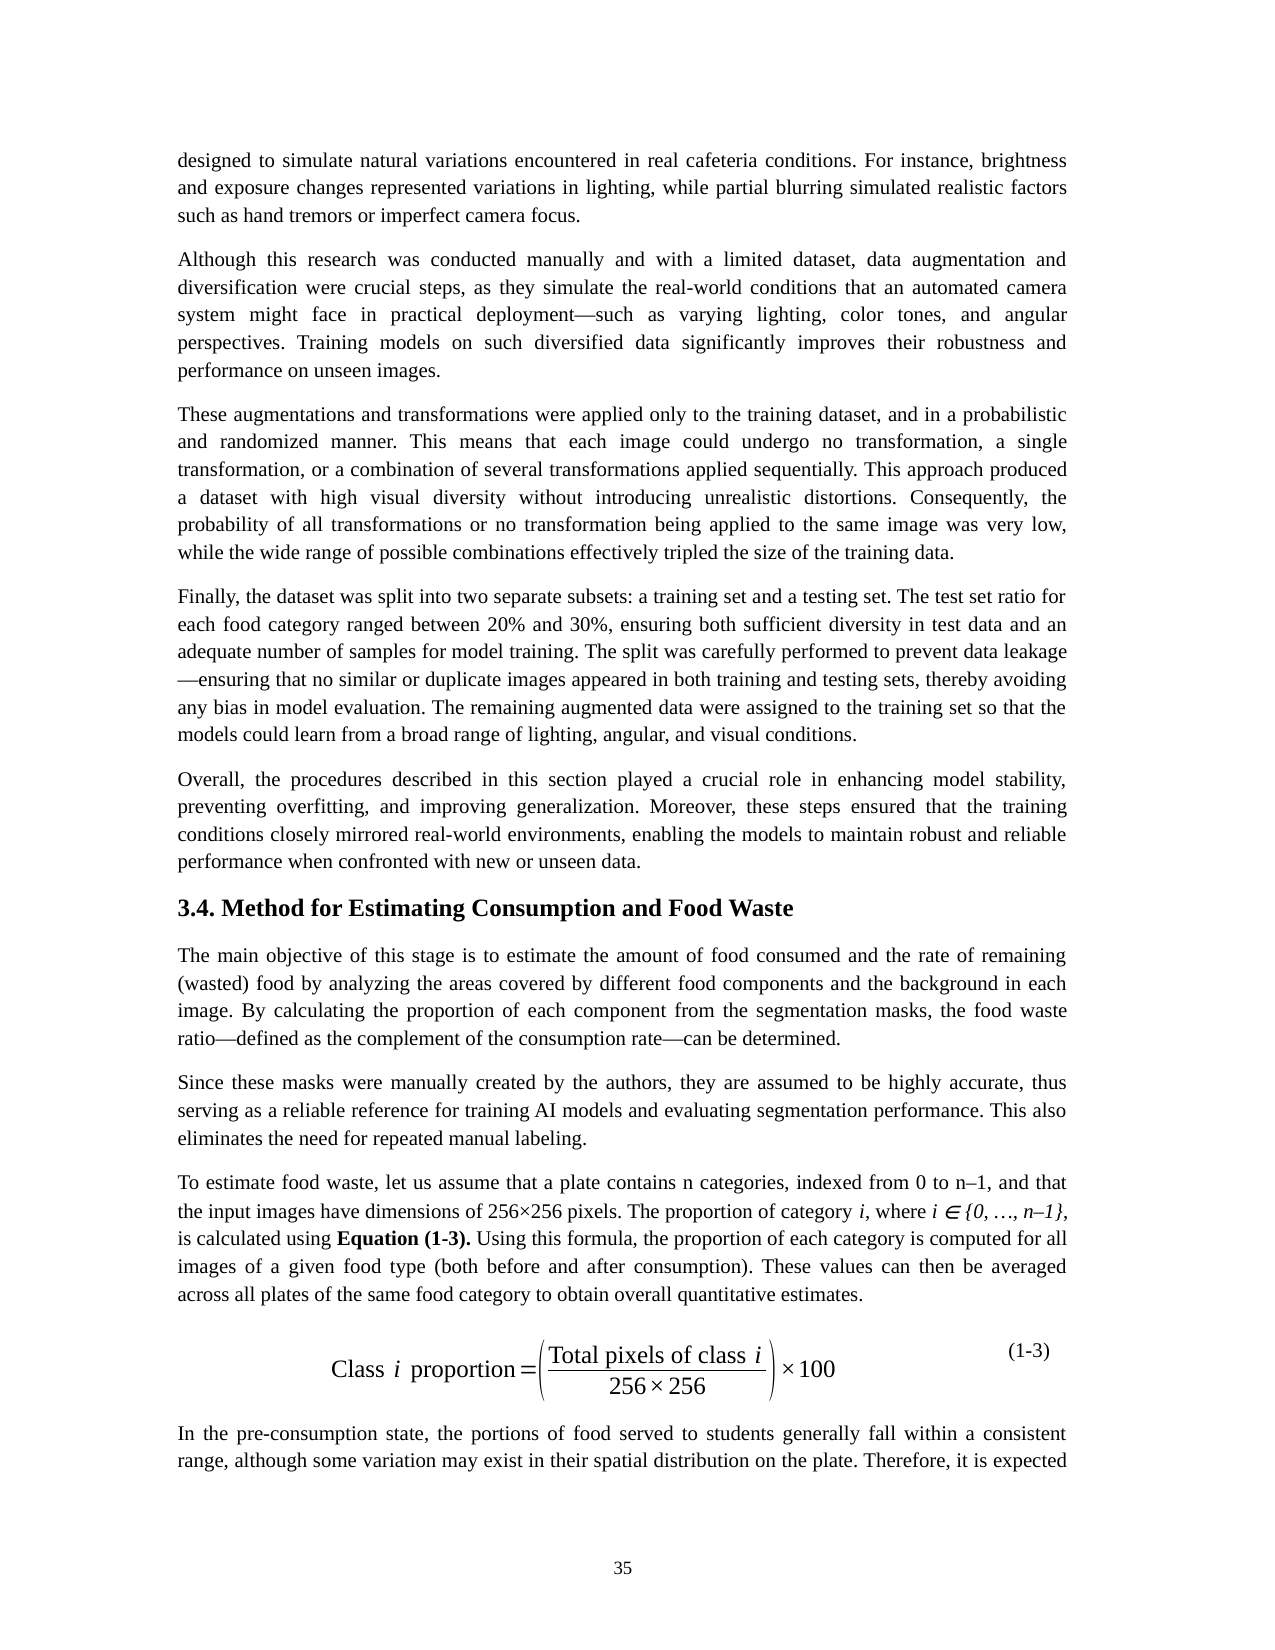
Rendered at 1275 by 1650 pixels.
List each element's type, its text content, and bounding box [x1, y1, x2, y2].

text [177, 148, 1068, 227]
text Finally, the dataset was split into two separate subsets: a training set and a testing set. The test set ratio for each food category ranged between 20% and 30%, ensuring both sufficient diversity in test data and an adequate number of samples for model training. The split was carefully performed to prevent data leakage—ensuring that no similar or duplicate images appeared in both training and testing sets, thereby avoiding any bias in model evaluation. The remaining augmented data were assigned to the training set so that the models could learn from a broad range of lighting, angular, and visual conditions. [177, 584, 1068, 746]
text To estimate food waste, let us assume that a plate contains n categories, indexed from 0 to n–1, and that the input images have dimensions of 256×256 pixels. The proportion of category i, where i ∈ {0, …, n–1}, is calculated using Equation (1-3). Using this formula, the proportion of each category is computed for all images of a given food type (both before and after consumption). These values can then be averaged across all plates of the same food category to obtain overall quantitative estimates. [177, 1170, 1068, 1306]
text Overall, the procedures described in this section played a crucial role in enhancing model stability, preventing overfitting, and improving generalization. Moreover, these steps ensured that the training conditions closely mirrored real-world environments, enabling the models to maintain robust and reliable performance when confronted with new or unseen data. [177, 766, 1068, 873]
table_header (1-3) [990, 1326, 1068, 1408]
text The main objective of this stage is to estimate the amount of food consumed and the rate of remaining (wasted) food by analyzing the areas covered by different food components and the background in each image. By calculating the proportion of each component from the segmentation masks, the food waste ratio—defined as the complement of the consumption rate—can be determined. [177, 943, 1068, 1050]
text 3.4. Method for Estimating Consumption and Food Waste [177, 893, 1068, 922]
text Since these masks were manually created by the authors, they are assumed to be highly accurate, thus serving as a reliable reference for training AI models and evaluating segmentation performance. This also eliminates the need for repeated manual labeling. [177, 1070, 1068, 1149]
text These augmentations and transformations were applied only to the training dataset, and in a probabilistic and randomized manner. This means that each image could undergo no transformation, a single transformation, or a combination of several transformations applied sequentially. This approach produced a dataset with high visual diversity without introducing unrealistic distortions. Consequently, the probability of all transformations or no transformation being applied to the same image was very low, while the wide range of possible combinations effectively tripled the size of the training data. [177, 402, 1068, 564]
table_header [177, 1326, 990, 1408]
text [177, 1421, 1068, 1472]
text Although this research was conducted manually and with a limited dataset, data augmentation and diversification were crucial steps, as they simulate the real-world conditions that an automated camera system might face in practical deployment—such as varying lighting, color tones, and angular perspectives. Training models on such diversified data significantly improves their robustness and performance on unseen images. [177, 247, 1068, 382]
